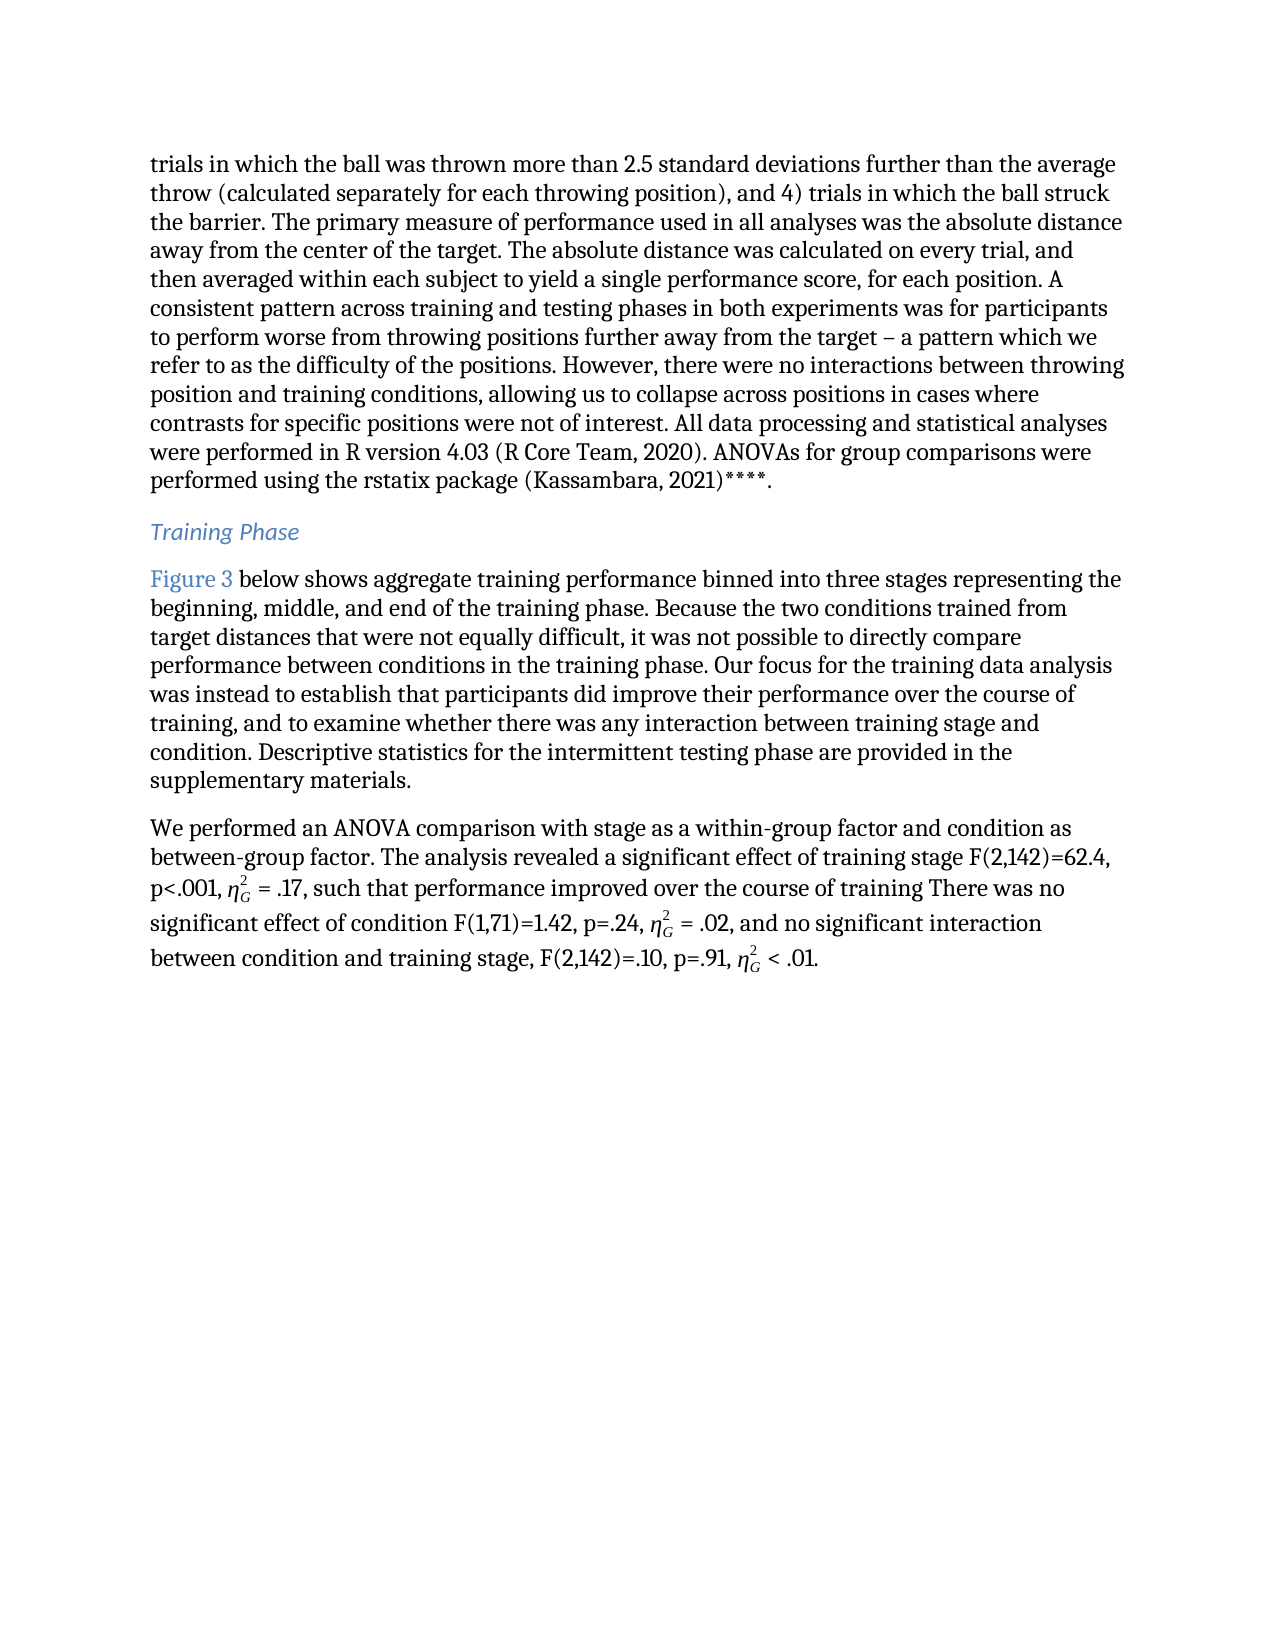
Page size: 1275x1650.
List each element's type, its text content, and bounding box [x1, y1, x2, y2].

text We performed an ANOVA comparison with stage as a within-group factor and condition as between-group factor. The analysis revealed a significant effect of training stage F(2,142)=62.4, p<.001, = .17, such that performance improved over the course of training There was no significant effect of condition F(1,71)=1.42, p=.24, = .02, and no significant interaction between condition and training stage, F(2,142)=.10, p=.91, < .01. [150, 814, 1125, 976]
text Figure 3 below shows aggregate training performance binned into three stages representing the beginning, middle, and end of the training phase. Because the two conditions trained from target distances that were not equally difficult, it was not possible to directly compare performance between conditions in the training phase. Our focus for the training data analysis was instead to establish that participants did improve their performance over the course of training, and to examine whether there was any interaction between training stage and condition. Descriptive statistics for the intermittent testing phase are provided in the supplementary materials. [150, 565, 1125, 795]
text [150, 150, 1125, 495]
subtitle Training Phase [150, 516, 1125, 546]
